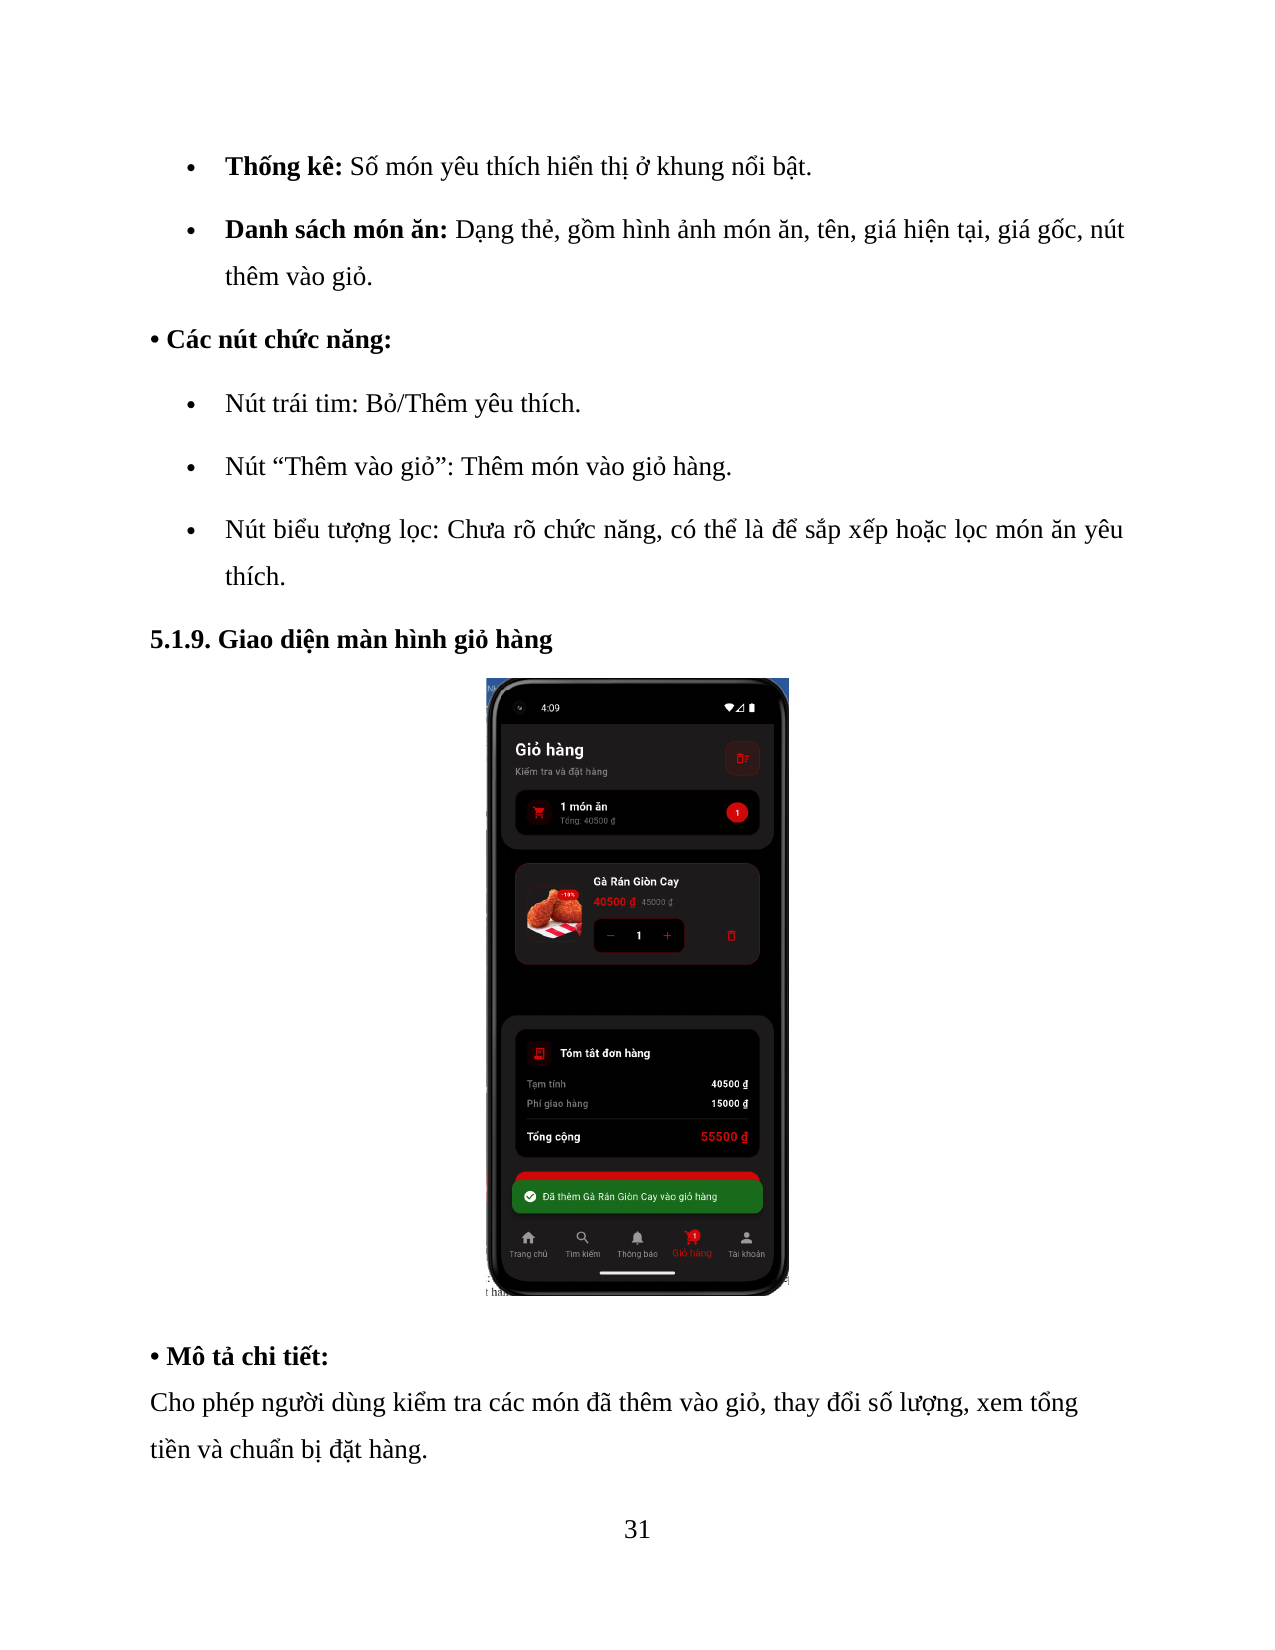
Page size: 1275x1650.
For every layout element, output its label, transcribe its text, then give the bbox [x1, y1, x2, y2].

list Thống kê: Số món yêu thích hiển thị ở khung nổi bật. [187, 150, 1125, 181]
list Nút biểu tượng lọc: Chưa rõ chức năng, có thể là để sắp xếp hoặc lọc món ăn yêu thích. [187, 513, 1125, 591]
subtitle 5.1.9. Giao diện màn hình giỏ hàng [150, 623, 1125, 654]
list Danh sách món ăn: Dạng thẻ, gồm hình ảnh món ăn, tên, giá hiện tại, giá gốc, nút thêm vào giỏ. [187, 213, 1125, 291]
text • Mô tả chi tiết: Cho phép người dùng kiểm tra các món đã thêm vào giỏ, thay đổi số lượng, xem tổng tiền và chuẩn bị đặt hàng. [150, 1340, 1125, 1464]
list Nút “Thêm vào giỏ”: Thêm món vào giỏ hàng. [187, 450, 1125, 481]
text • Các nút chức năng: [150, 323, 1125, 354]
picture [486, 678, 789, 1296]
list Nút trái tim: Bỏ/Thêm yêu thích. [187, 387, 1125, 418]
